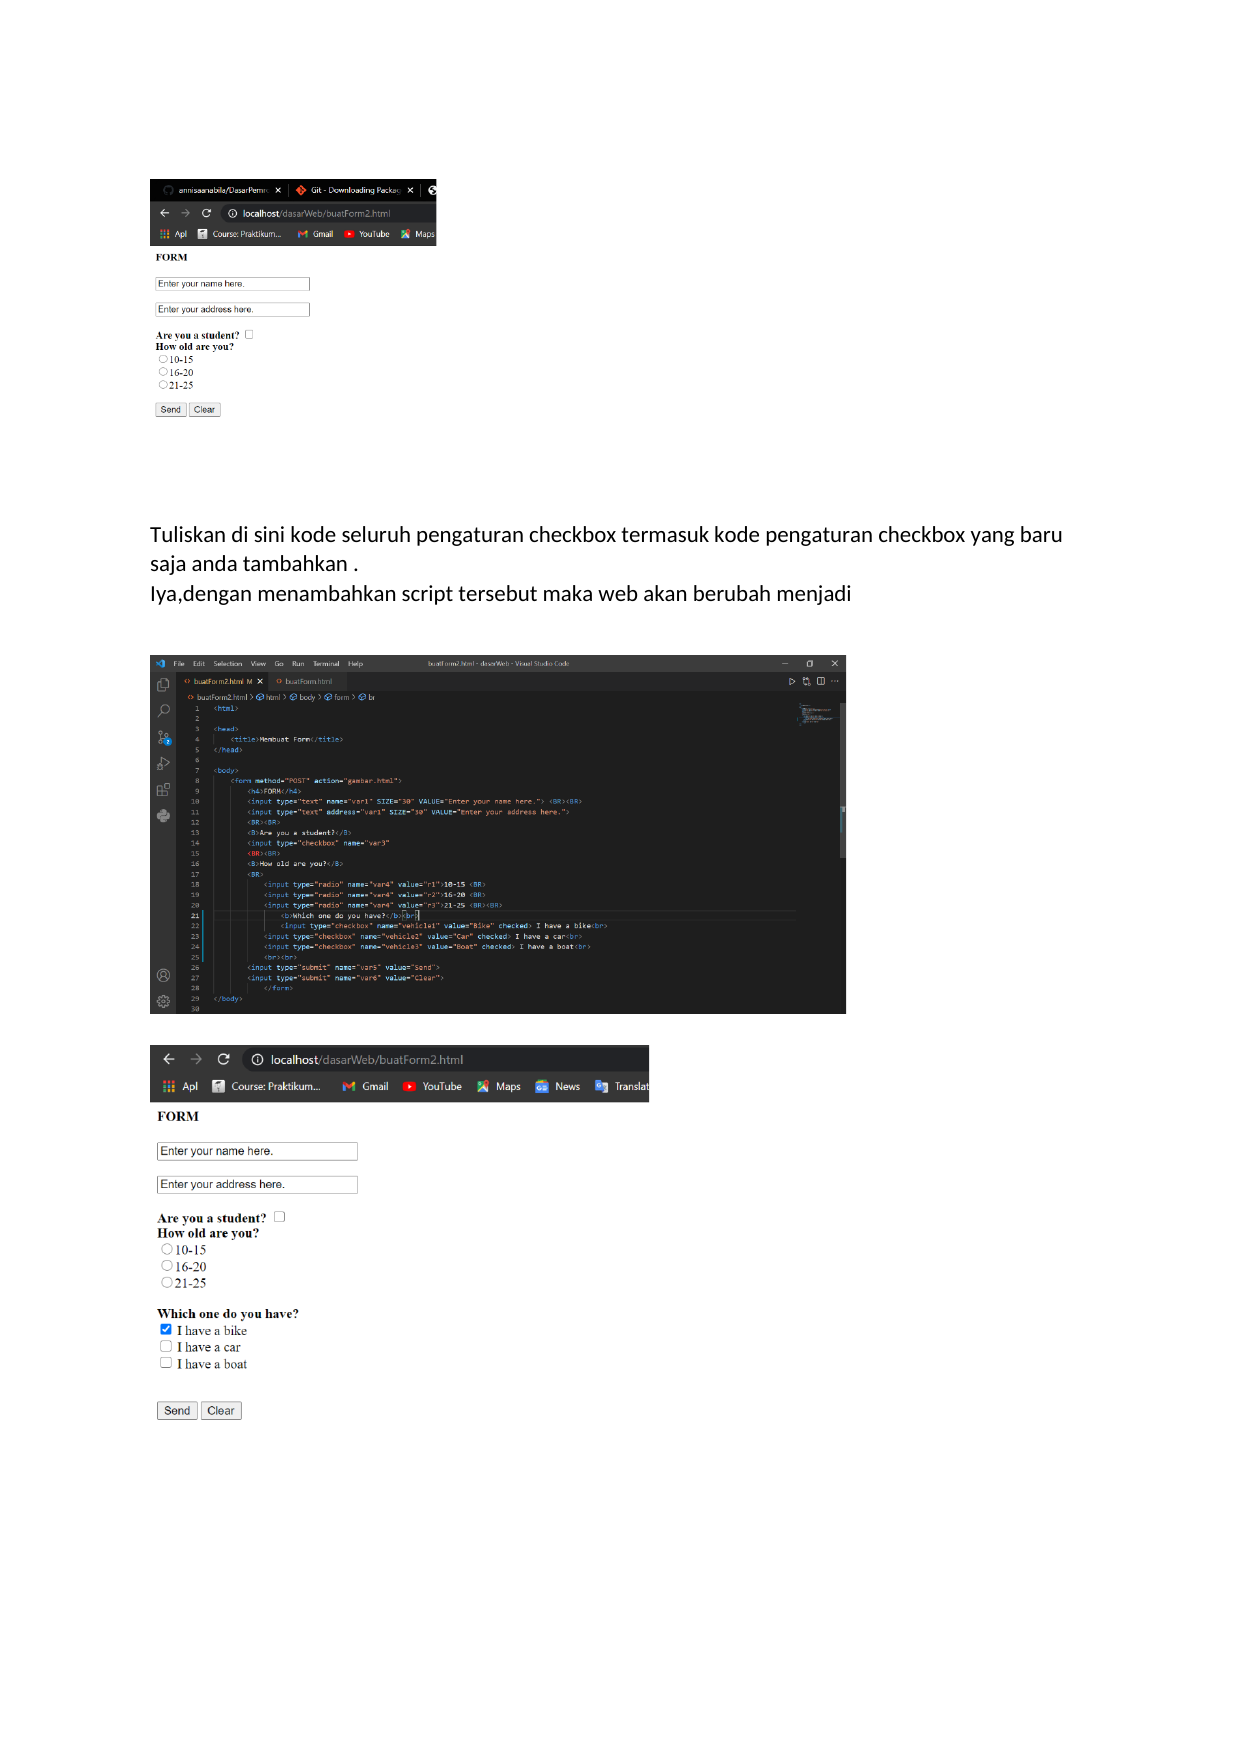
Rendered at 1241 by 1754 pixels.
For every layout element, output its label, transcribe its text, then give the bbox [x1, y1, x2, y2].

picture [150, 655, 847, 1014]
text Iya,dengan menambahkan script tersebut maka web akan berubah menjadi [150, 579, 1090, 607]
picture [150, 179, 437, 442]
picture [150, 1045, 650, 1480]
text Tuliskan di sini kode seluruh pengaturan checkbox termasuk kode pengaturan checkbox yang baru saja anda tambahkan . [150, 520, 1090, 578]
